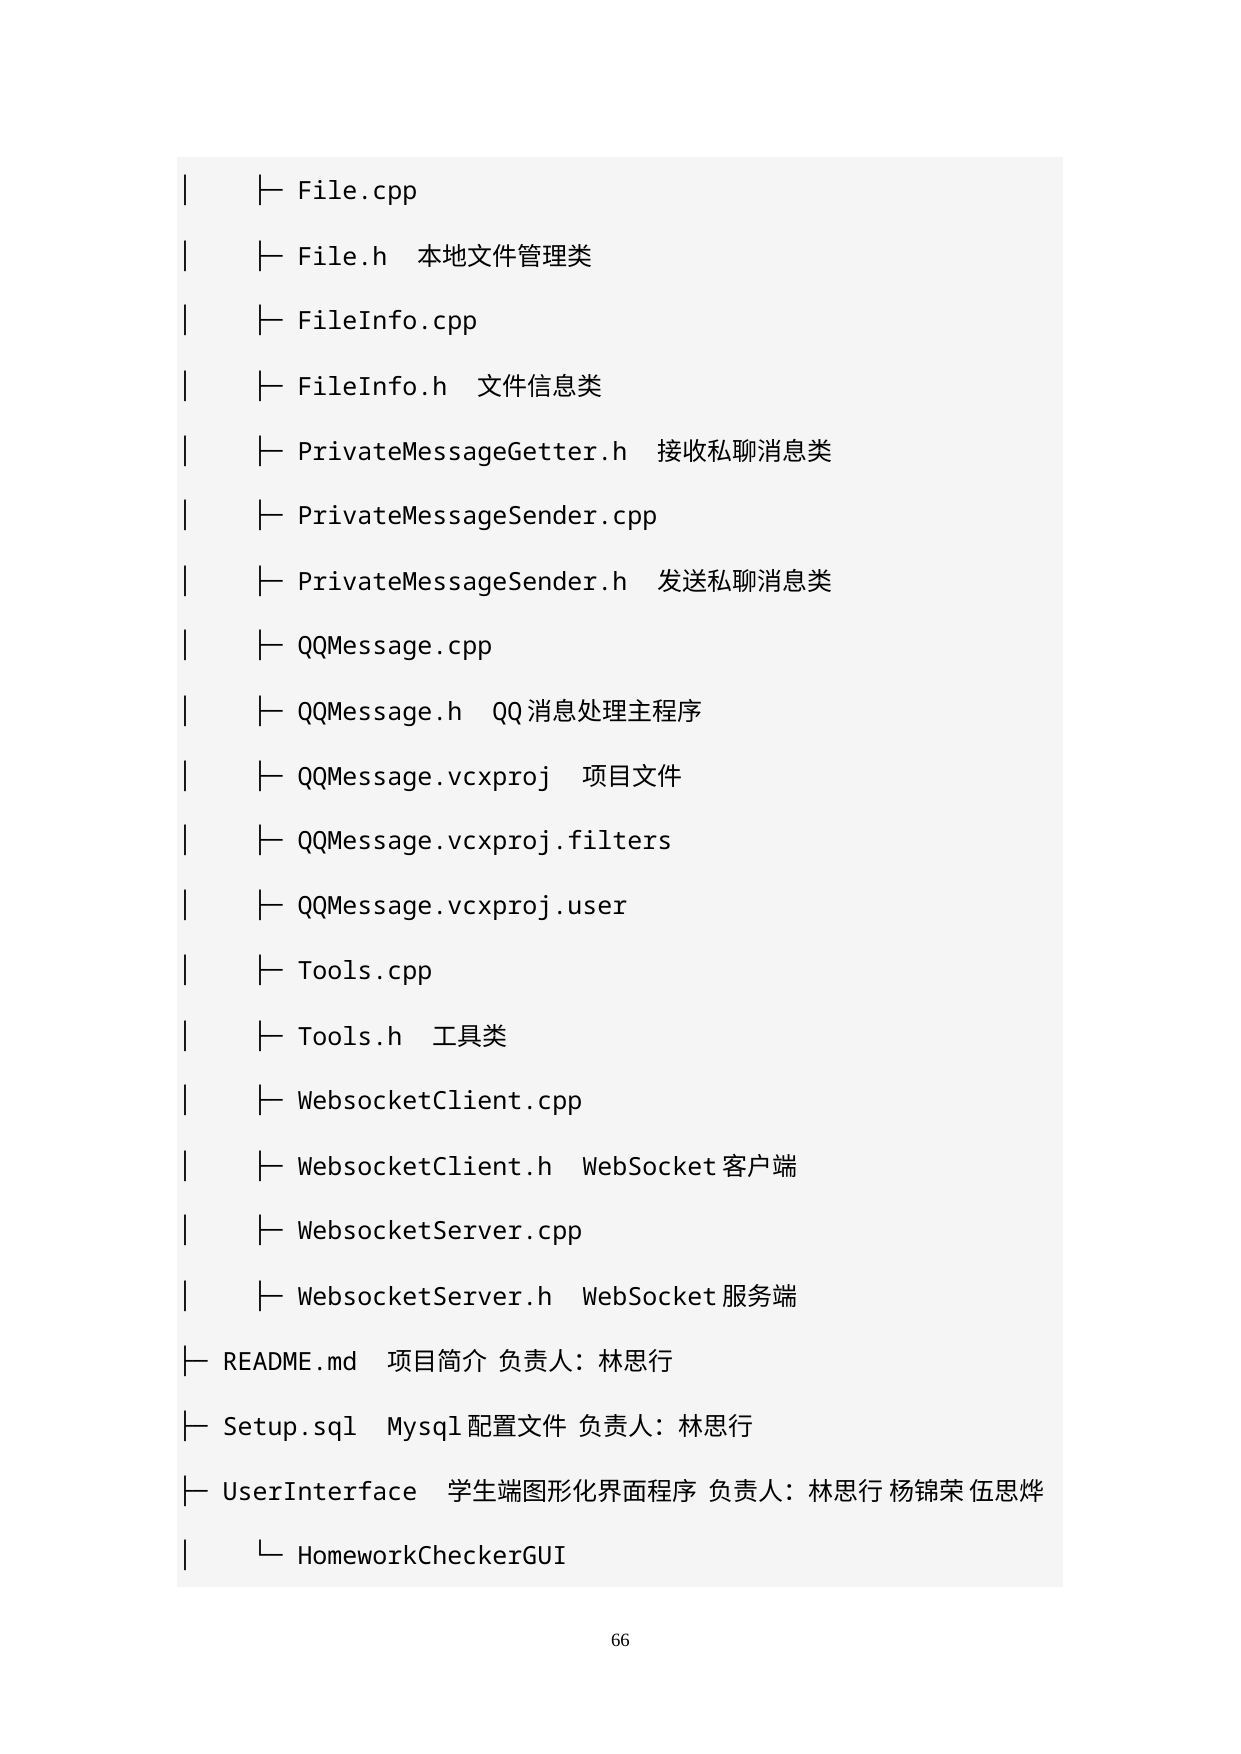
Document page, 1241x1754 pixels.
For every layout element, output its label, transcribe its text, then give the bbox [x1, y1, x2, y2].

text │ ├─ QQMessage.h QQ消息处理主程序 [177, 677, 1063, 742]
text │ ├─ WebsocketClient.cpp [177, 1067, 1063, 1132]
text │ ├─ File.h 本地文件管理类 [177, 222, 1063, 287]
text │ ├─ PrivateMessageSender.h 发送私聊消息类 [177, 547, 1063, 612]
text │ ├─ FileInfo.h 文件信息类 [177, 352, 1063, 417]
text │ ├─ WebsocketServer.cpp [177, 1197, 1063, 1262]
text │ ├─ PrivateMessageGetter.h 接收私聊消息类 [177, 417, 1063, 482]
text │ ├─ File.cpp [177, 157, 1063, 222]
text │ ├─ QQMessage.vcxproj 项目文件 [177, 742, 1063, 807]
text ├─ Setup.sql Mysql配置文件 负责人：林思行 [177, 1392, 1063, 1457]
text │ ├─ QQMessage.cpp [177, 612, 1063, 677]
text ├─ README.md 项目简介 负责人：林思行 [177, 1327, 1063, 1392]
text │ ├─ Tools.cpp [177, 937, 1063, 1002]
text │ └─ HomeworkCheckerGUI [177, 1522, 1063, 1587]
text │ ├─ FileInfo.cpp [177, 287, 1063, 352]
text │ ├─ QQMessage.vcxproj.user [177, 872, 1063, 937]
text │ ├─ QQMessage.vcxproj.filters [177, 807, 1063, 872]
text ├─ UserInterface 学生端图形化界面程序 负责人：林思行 杨锦荣 伍思烨 [177, 1457, 1063, 1522]
text │ ├─ WebsocketServer.h WebSocket服务端 [177, 1262, 1063, 1327]
text │ ├─ WebsocketClient.h WebSocket客户端 [177, 1132, 1063, 1197]
text │ ├─ Tools.h 工具类 [177, 1002, 1063, 1067]
text │ ├─ PrivateMessageSender.cpp [177, 482, 1063, 547]
